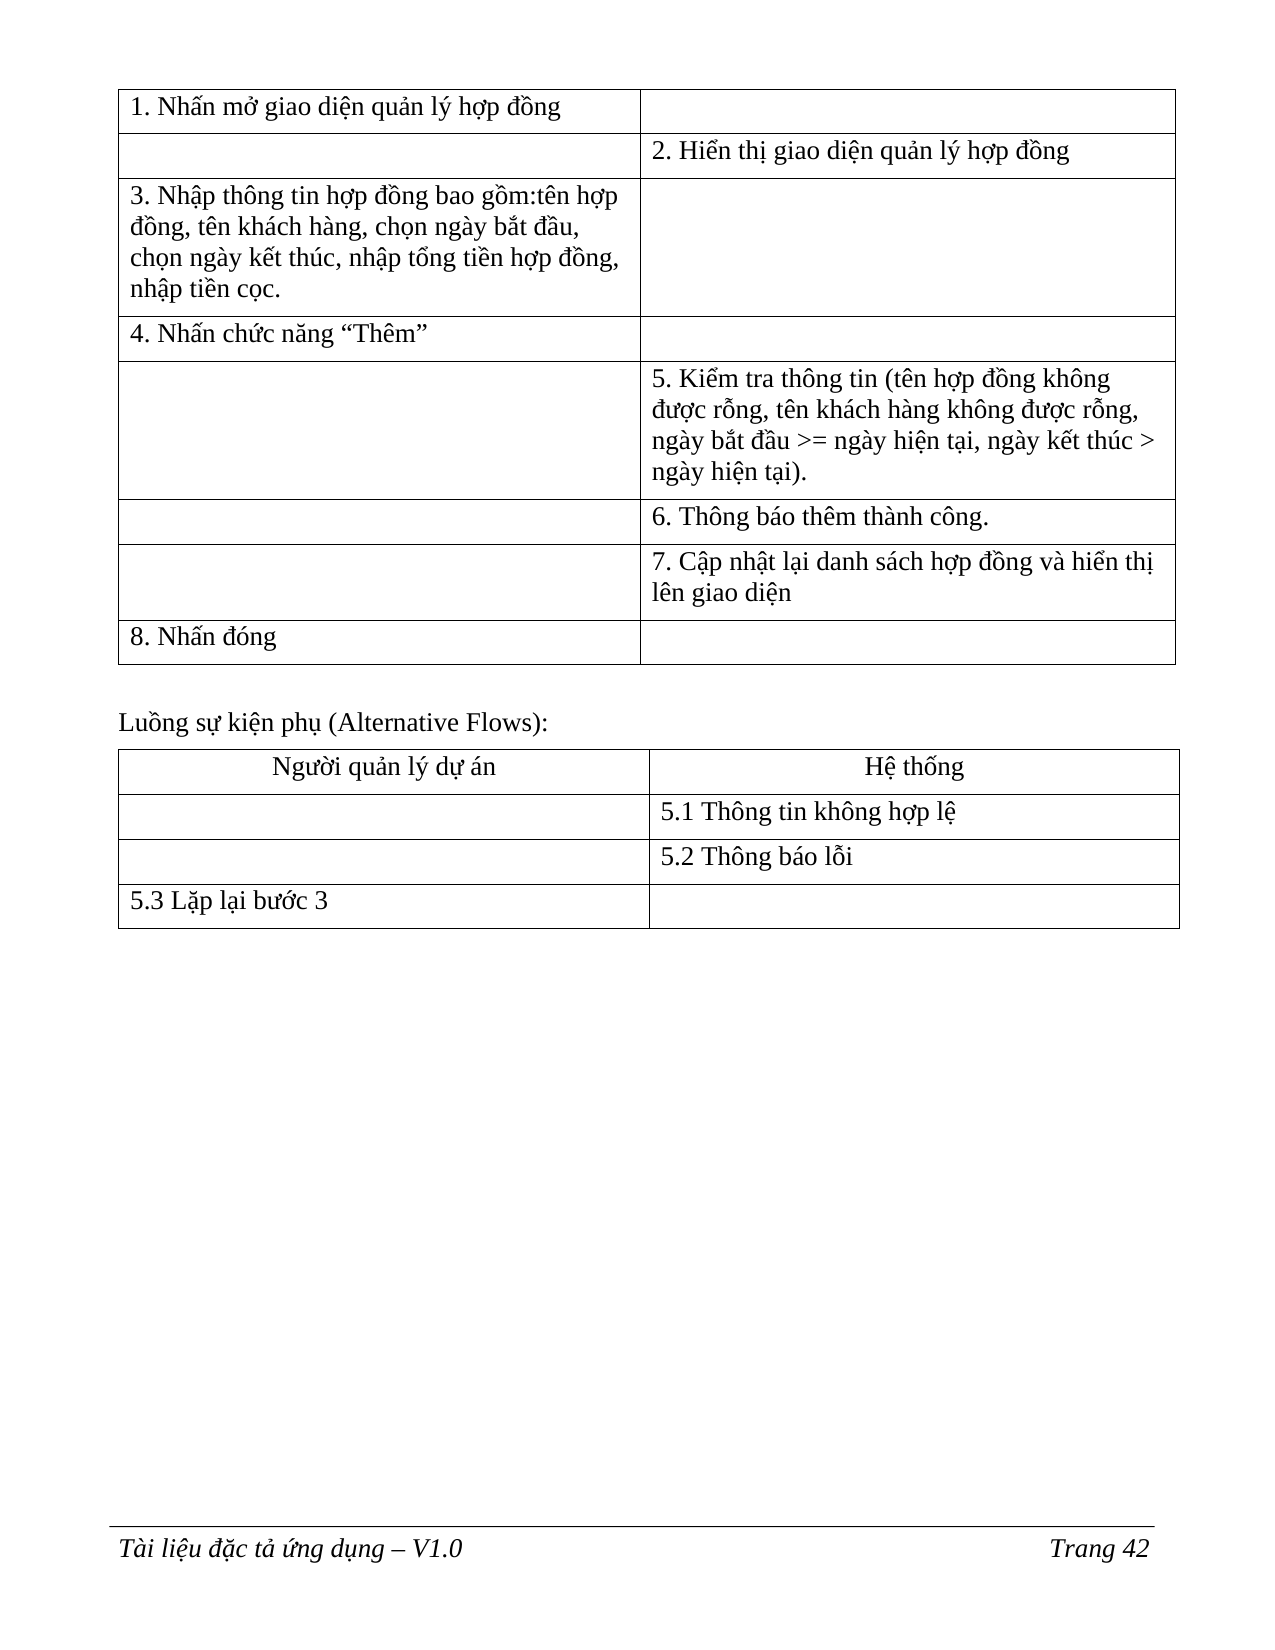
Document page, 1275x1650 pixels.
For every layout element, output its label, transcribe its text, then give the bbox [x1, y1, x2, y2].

table_cell 5.1 Thông tin không hợp lệ [650, 795, 1179, 839]
table_cell 4. Nhấn chức năng “Thêm” [119, 317, 640, 361]
text Luồng sự kiện phụ (Alternative Flows): [118, 706, 1186, 737]
table_cell 7. Cập nhật lại danh sách hợp đồng và hiển thị lên giao diện [641, 545, 1175, 619]
table_cell [119, 795, 649, 839]
table_header Người quản lý dự án [119, 750, 649, 794]
table_cell 3. Nhập thông tin hợp đồng bao gồm:tên hợp đồng, tên khách hàng, chọn ngày bắt đầu, chọn ngày kết thúc, nhập tổng tiền hợp đồng, nhập tiền cọc. [119, 179, 640, 316]
table_cell 8. Nhấn đóng [119, 621, 640, 664]
table_cell [119, 134, 640, 178]
table_cell [641, 317, 1175, 361]
table_cell [119, 545, 640, 619]
table_cell [641, 179, 1175, 316]
table_cell [119, 362, 640, 499]
table_cell 2. Hiển thị giao diện quản lý hợp đồng [641, 134, 1175, 178]
table_cell 5.3 Lặp lại bước 3 [119, 885, 649, 928]
table_cell 6. Thông báo thêm thành công. [641, 500, 1175, 544]
table_cell 5. Kiểm tra thông tin (tên hợp đồng không được rỗng, tên khách hàng không được rỗng, ngày bắt đầu >= ngày hiện tại, ngày kết thúc > ngày hiện tại). [641, 362, 1175, 499]
table_cell 1. Nhấn mở giao diện quản lý hợp đồng [119, 90, 640, 133]
table_cell [119, 500, 640, 544]
table_cell [119, 840, 649, 883]
table_cell [650, 885, 1179, 928]
table_header Hệ thống [650, 750, 1179, 794]
table_cell [641, 621, 1175, 664]
table_cell [641, 90, 1175, 133]
table_cell 5.2 Thông báo lỗi [650, 840, 1179, 883]
